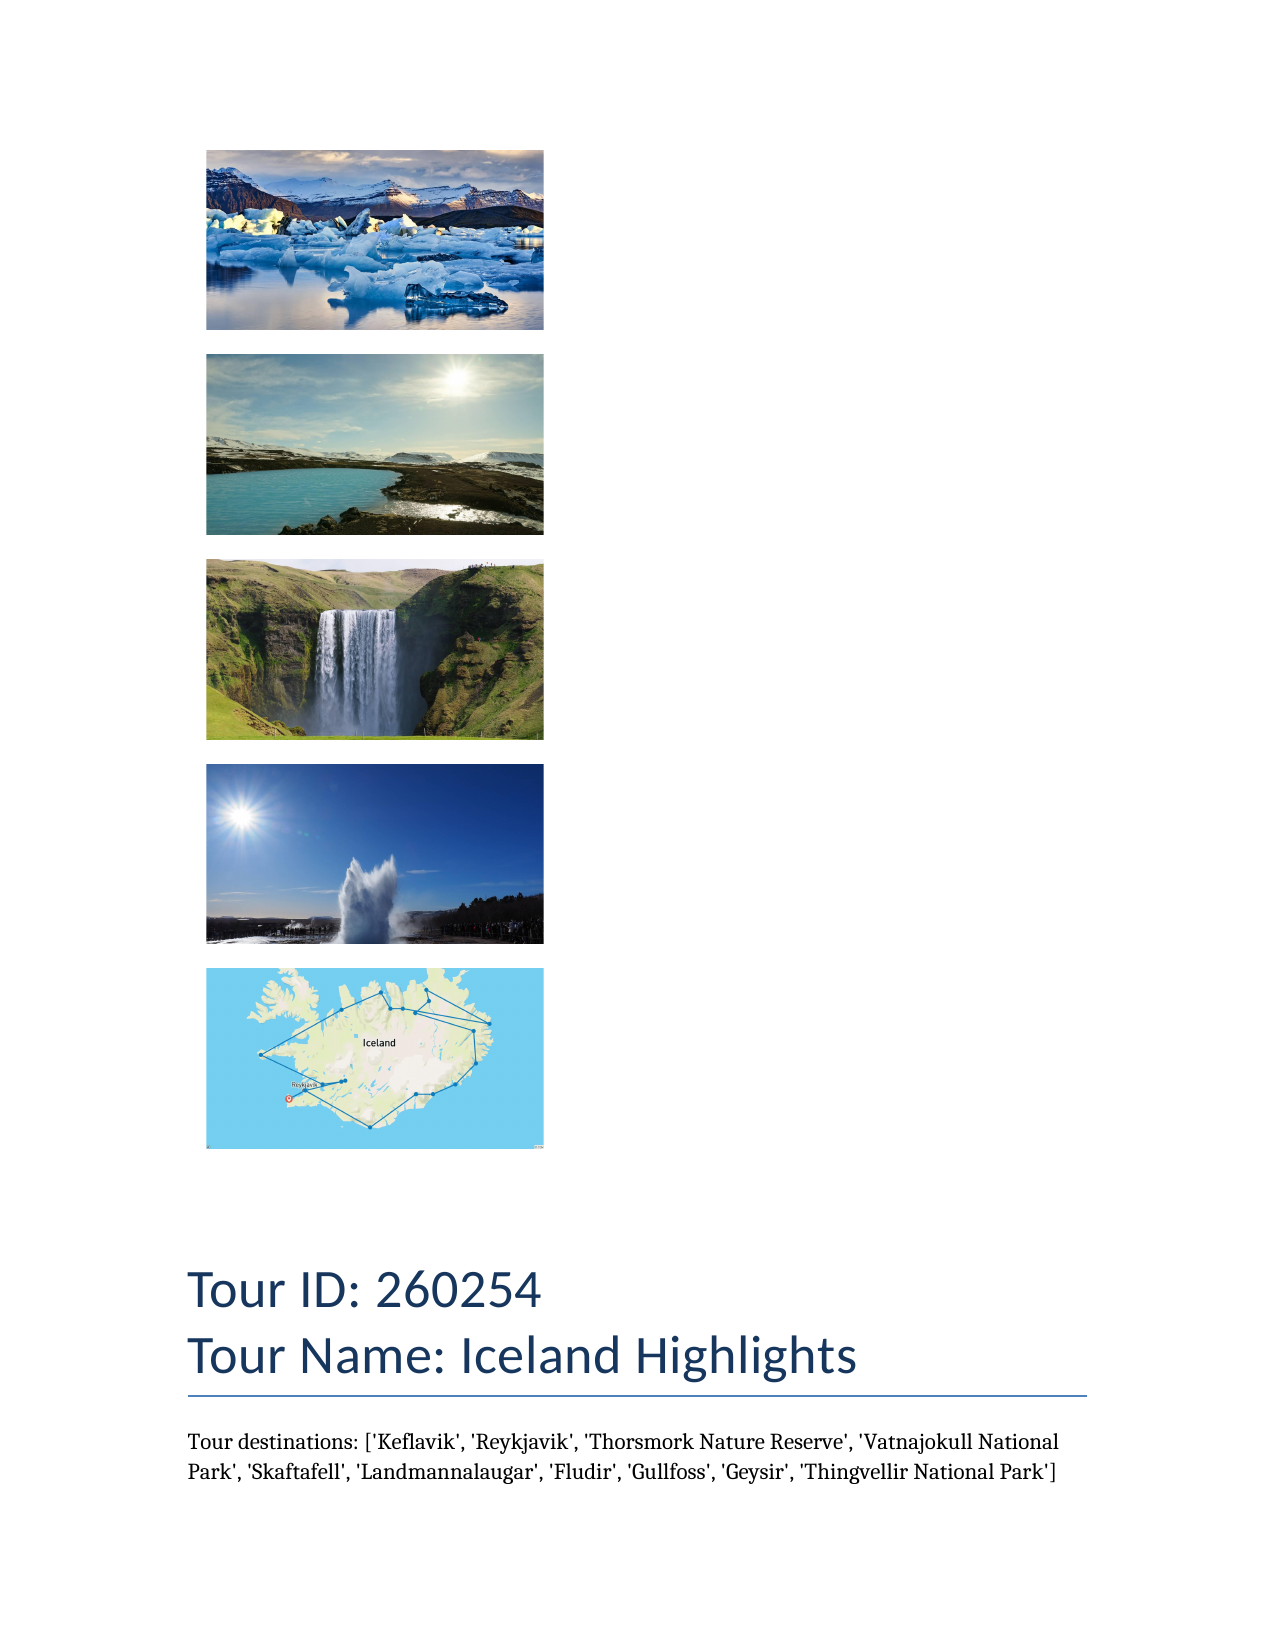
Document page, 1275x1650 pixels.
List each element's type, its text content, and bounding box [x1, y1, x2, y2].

title Tour ID: 260254 Tour Name: Iceland Highlights [187, 1255, 1087, 1397]
picture [206, 968, 544, 1149]
text Tour destinations: ['Keflavik', 'Reykjavik', 'Thorsmork Nature Reserve', 'Vatnajokull National Park', 'Skaftafell', 'Landmannalaugar', 'Fludir', 'Gullfoss', 'Geysir', 'Thingvellir National Park'] [187, 1429, 1087, 1485]
picture [206, 354, 544, 535]
picture [206, 150, 544, 330]
picture [206, 559, 544, 740]
picture [206, 764, 544, 944]
